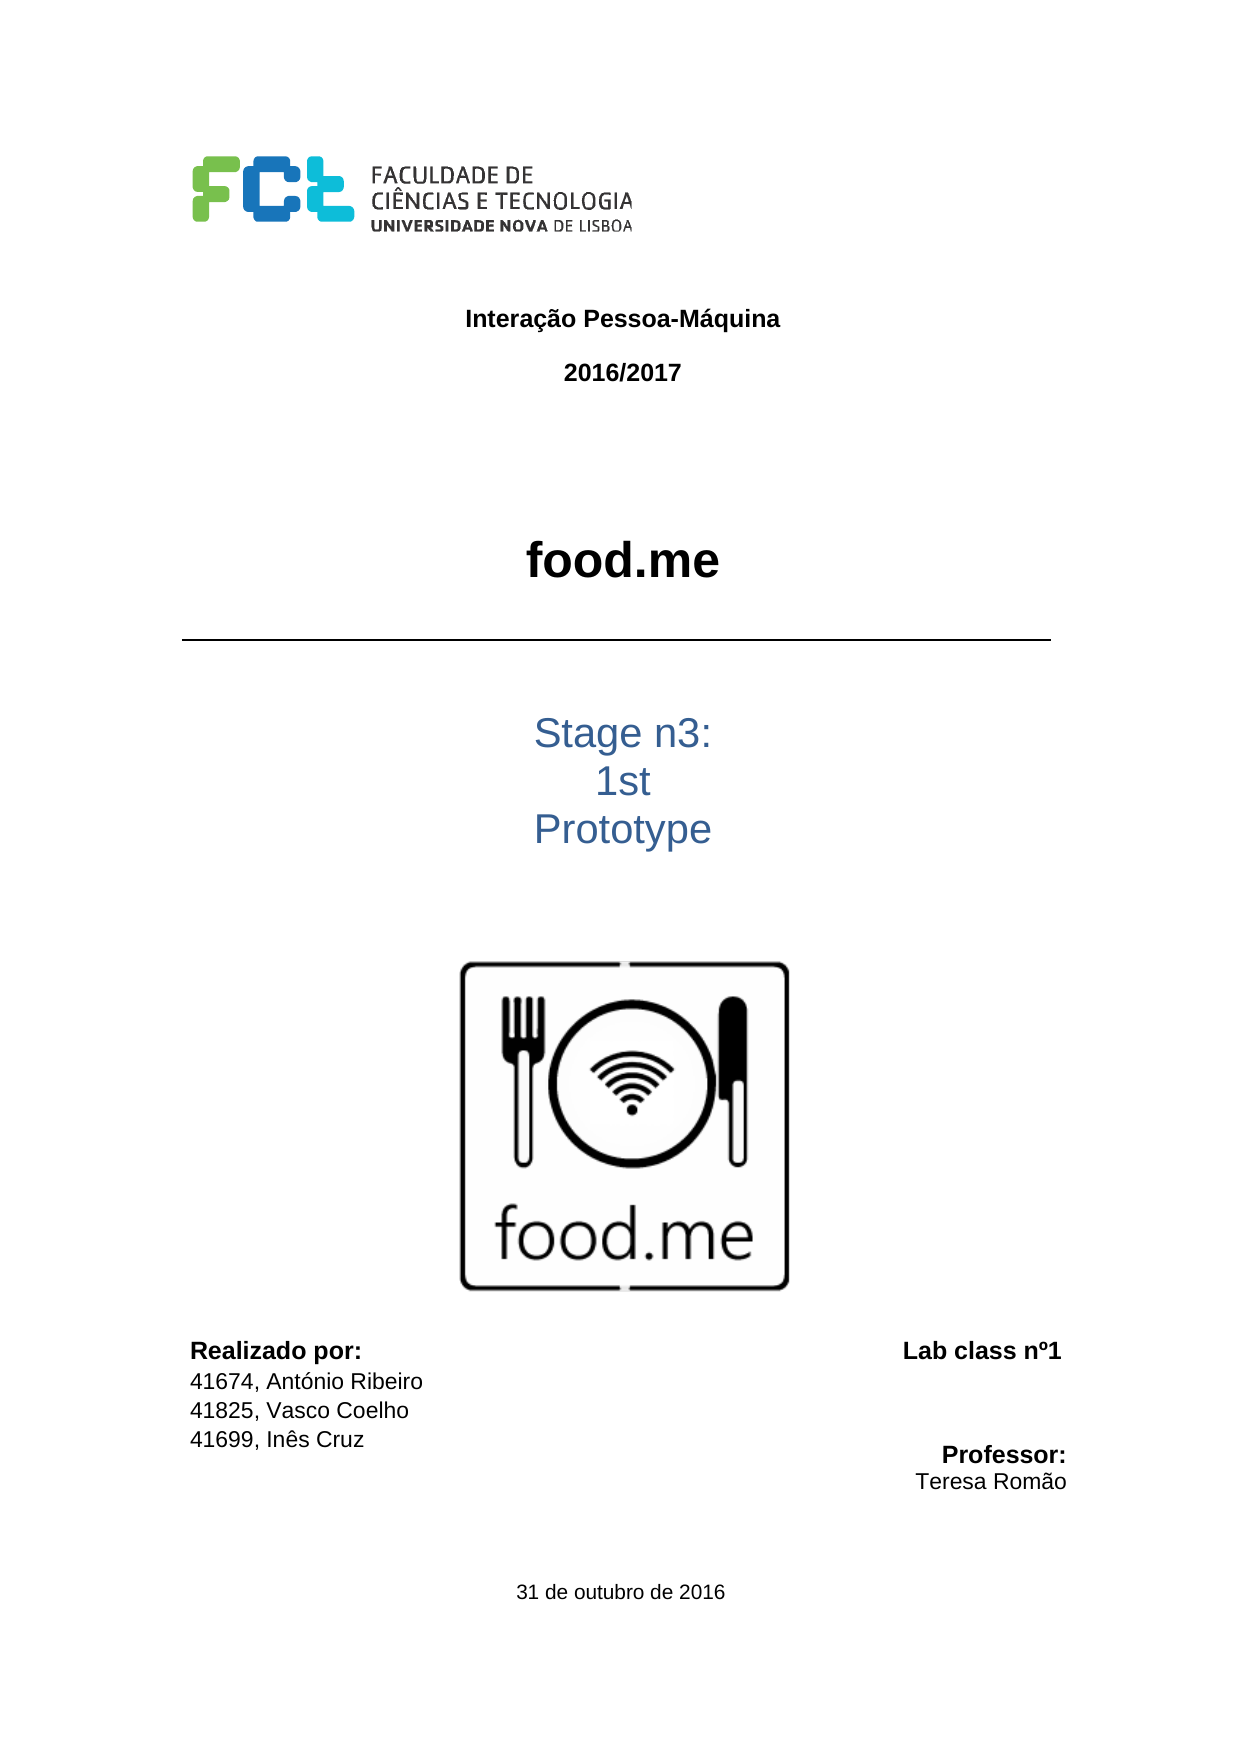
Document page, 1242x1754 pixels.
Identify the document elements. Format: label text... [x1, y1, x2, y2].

text 41699, Inês Cruz [190, 1426, 587, 1453]
text 2016/2017 [559, 358, 687, 386]
text 41825, Vasco Coelho [190, 1397, 587, 1423]
picture [443, 951, 800, 1306]
text Interação Pessoa-Máquina [453, 304, 792, 333]
text Professor: [658, 1439, 1067, 1468]
picture [369, 164, 634, 234]
text Stage n3: 1st Prototype [501, 709, 744, 852]
text Teresa Romão [658, 1468, 1067, 1495]
text 41674, António Ribeiro [190, 1368, 587, 1394]
text Realizado por: Lab class nº1 [190, 1336, 1067, 1365]
text food.me [480, 531, 766, 588]
